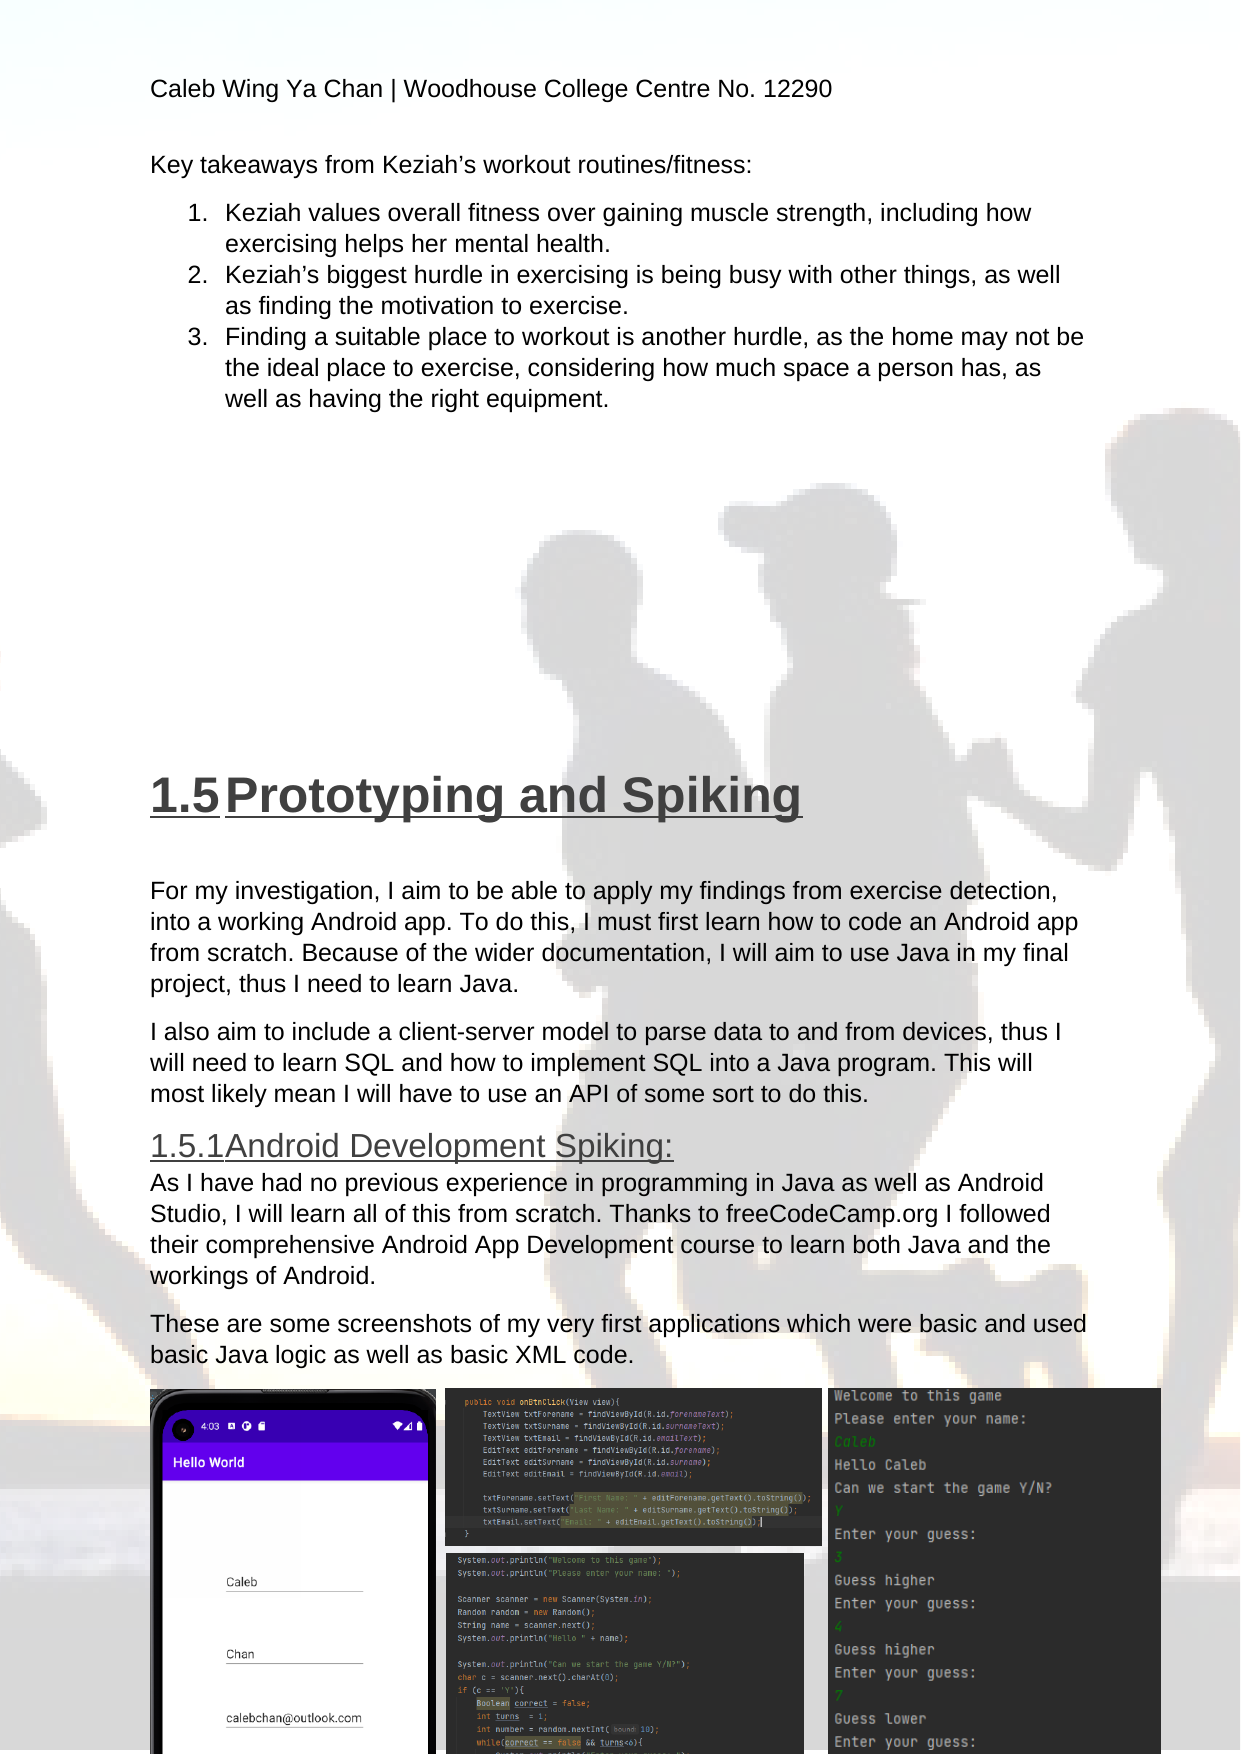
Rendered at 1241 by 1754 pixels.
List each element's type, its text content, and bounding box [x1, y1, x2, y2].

text Key takeaways from Keziah’s workout routines/fitness: [150, 150, 1090, 179]
picture [828, 1388, 1161, 1754]
list Finding a suitable place to workout is another hurdle, as the home may not be the ideal place to exercise, considering how much space a person has, as well as having the right equipment. [187, 322, 1090, 413]
list Keziah values overall fitness over gaining muscle strength, including how exercising helps her mental health. [187, 198, 1090, 258]
text These are some screenshots of my very first applications which were basic and used basic Java logic as well as basic XML code. [150, 1308, 1090, 1368]
subtitle Prototyping and Spiking [150, 766, 1090, 823]
text I also aim to include a client-server model to parse data to and from devices, thus I will need to learn SQL and how to implement SQL into a Java program. This will most likely mean I will have to use an API of some sort to do this. [150, 1016, 1090, 1107]
text As I have had no previous experience in programming in Java as well as Android Studio, I will learn all of this from scratch. Thanks to freeCodeCamp.org I followed their comprehensive Android App Development course to learn both Java and the workings of Android. [150, 1168, 1090, 1289]
picture [150, 1389, 436, 1754]
picture [445, 1388, 822, 1546]
list Keziah’s biggest hurdle in exercising is being busy with other things, as well as finding the motivation to exercise. [187, 260, 1090, 320]
text For my investigation, I aim to be able to apply my findings from exercise detection, into a working Android app. To do this, I must first learn how to code an Android app from scratch. Because of the wider documentation, I will aim to use Java in my final project, thus I need to learn Java. [150, 876, 1090, 997]
picture [446, 1553, 804, 1754]
subtitle Android Development Spiking: [150, 1126, 1090, 1165]
